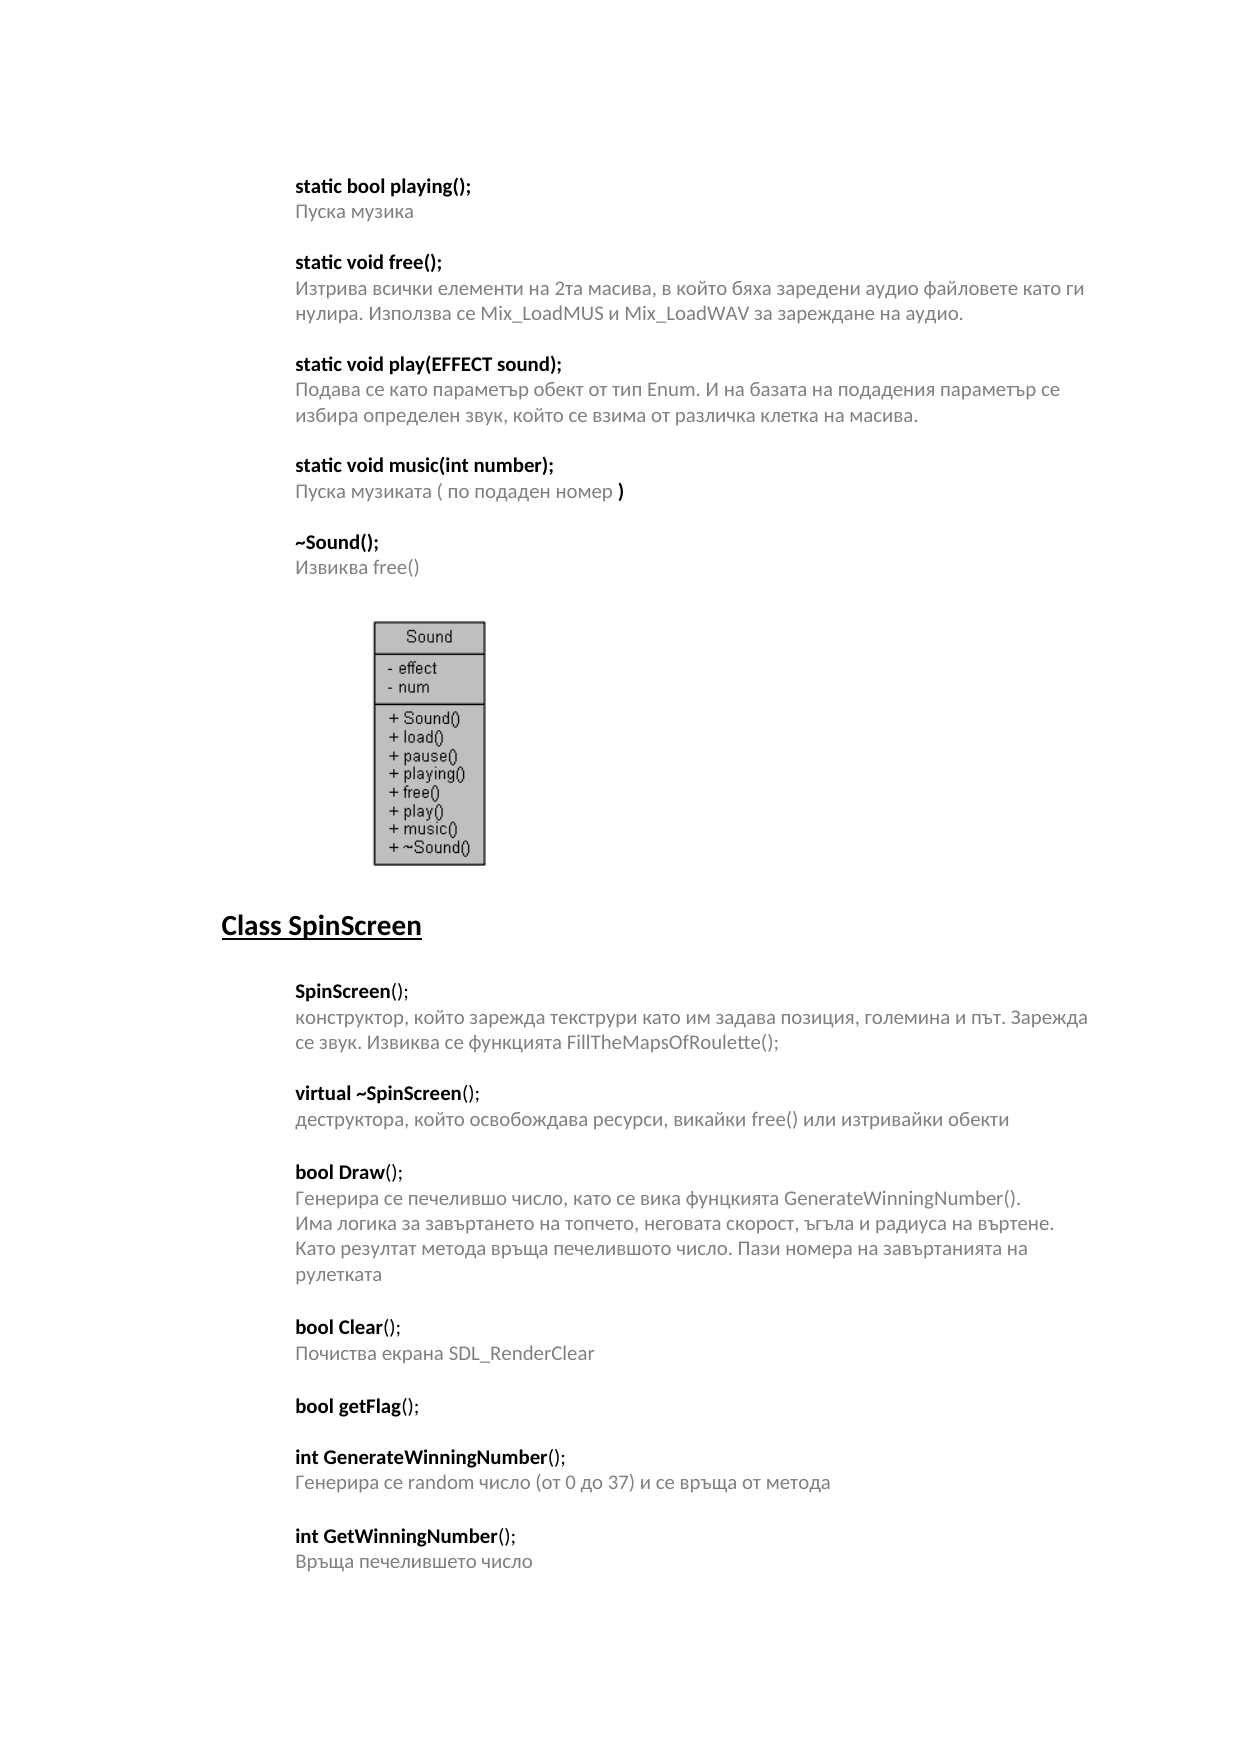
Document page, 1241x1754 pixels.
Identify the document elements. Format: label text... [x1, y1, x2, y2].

text ~Sound(); [295, 529, 1093, 554]
text Пуска музиката ( по подаден номер ) [221, 478, 1093, 503]
text virtual ~SpinScreen(); [221, 1080, 1093, 1106]
text int GetWinningNumber(); [221, 1523, 1093, 1548]
picture [368, 615, 490, 872]
text static void play(EFFECT sound); [221, 351, 1093, 376]
text static void music(int number); [221, 453, 1093, 478]
text static void free(); [221, 249, 1093, 275]
text bool Clear(); [221, 1314, 1093, 1340]
text Връща печелившето число [221, 1548, 1093, 1574]
text Извиква free() [221, 554, 1093, 580]
text static bool playing(); [221, 173, 1093, 198]
text Генерира се печелившо число, като се вика фунцкията GenerateWinningNumber(). [221, 1185, 1093, 1210]
text Почиства екрана SDL_RenderClear [221, 1340, 1093, 1365]
text Подава се като параметър обект от тип Enum. И на базата на подадения параметър се избира определен звук, който се взима от различка клетка на масива. [295, 376, 1093, 427]
text bool getFlag(); [221, 1393, 1093, 1419]
text Пуска музика [221, 198, 1093, 224]
text Изтрива всички елементи на 2та масива, в който бяха заредени аудио файловете като ги нулира. Използва се Мix_LoadMUS и Mix_LoadWAV за зареждане на аудио. [295, 275, 1093, 326]
text int GenerateWinningNumber(); [221, 1444, 1093, 1469]
text bool Draw(); [221, 1159, 1093, 1185]
text Генерира се random число (от 0 до 37) и се връща от метода [221, 1469, 1093, 1495]
text деструктора, който освобождава ресурси, викайки free() или изтривайки обекти [295, 1106, 1093, 1131]
text Има логика за завъртането на топчето, неговата скорост, ъгъла и радиуса на въртене. Като резултат метода връща печелившото число. Пази номера на завъртанията на рулетката [295, 1210, 1093, 1286]
text конструктор, който зарежда текструри като им задава позиция, големина и път. Зарежда се звук. Извиква се функцията FillTheMapsOfRoulette(); [295, 1004, 1093, 1055]
text Class SpinScreen [221, 907, 1093, 943]
text SpinScreen(); [221, 979, 1093, 1004]
